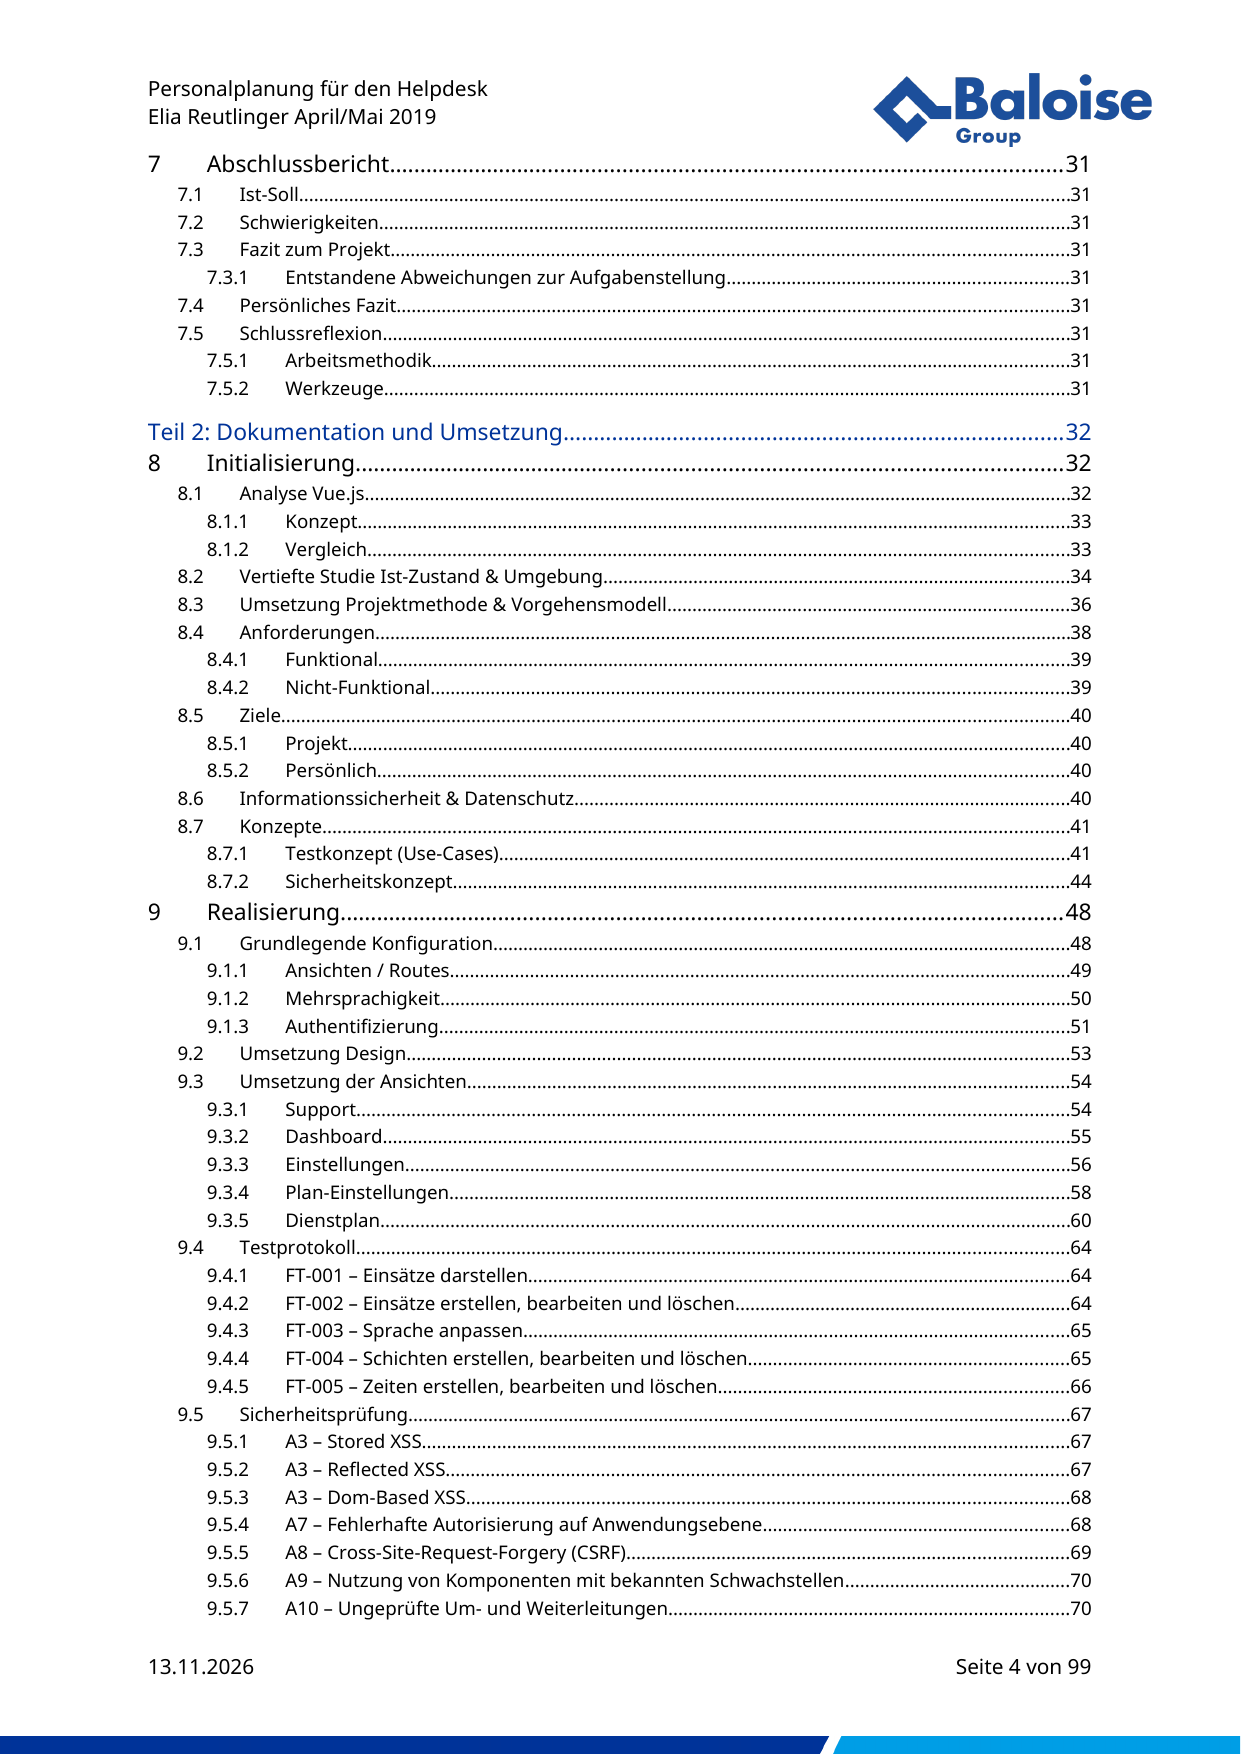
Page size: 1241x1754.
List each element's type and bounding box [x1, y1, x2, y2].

picture [0, 1736, 840, 1754]
picture [873, 73, 1152, 147]
